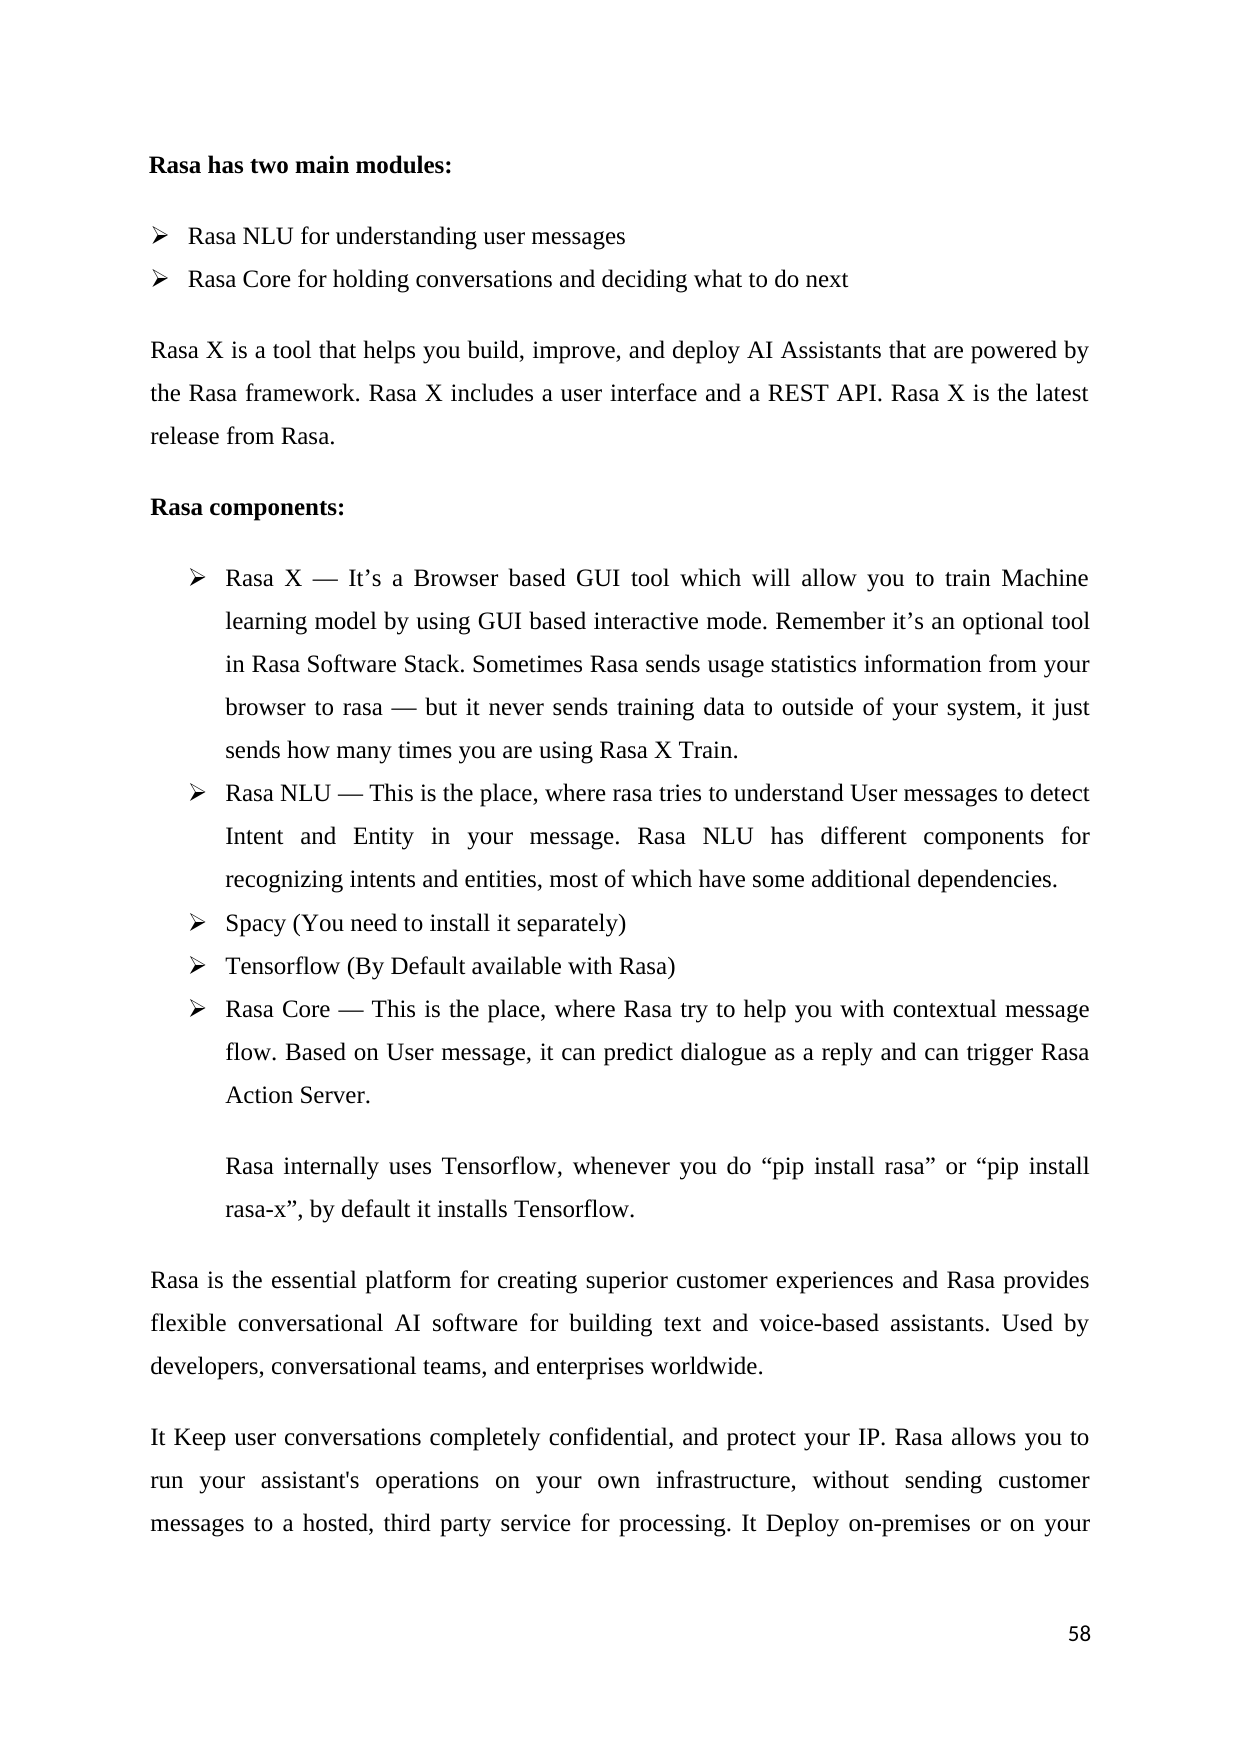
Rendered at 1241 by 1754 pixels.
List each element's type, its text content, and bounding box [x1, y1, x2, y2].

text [150, 1422, 1091, 1537]
text Rasa components: [150, 492, 1091, 521]
list Tensorflow (By Default available with Rasa) [188, 951, 1091, 979]
list Rasa Core for holding conversations and deciding what to do next [150, 264, 1091, 293]
text Rasa has two main modules: [148, 150, 1091, 179]
list Rasa Core — This is the place, where Rasa try to help you with contextual message flow. Based on User message, it can predict dialogue as a reply and can trigger Rasa Action Server. [188, 994, 1091, 1109]
text Rasa internally uses Tensorflow, whenever you do “pip install rasa” or “pip install rasa-x”, by default it installs Tensorflow. [225, 1151, 1091, 1223]
text Rasa X is a tool that helps you build, improve, and deploy AI Assistants that are powered by the Rasa framework. Rasa X includes a user interface and a REST API. Rasa X is the latest release from Rasa. [150, 335, 1091, 450]
list Rasa X — It’s a Browser based GUI tool which will allow you to train Machine learning model by using GUI based interactive mode. Remember it’s an optional tool in Rasa Software Stack. Sometimes Rasa sends usage statistics information from your browser to rasa — but it never sends training data to outside of your system, it just sends how many times you are using Rasa X Train. [188, 563, 1091, 764]
list Rasa NLU — This is the place, where rasa tries to understand User messages to detect Intent and Entity in your message. Rasa NLU has different components for recognizing intents and entities, most of which have some additional dependencies. [188, 778, 1091, 893]
text Rasa is the essential platform for creating superior customer experiences and Rasa provides flexible conversational AI software for building text and voice-based assistants. Used by developers, conversational teams, and enterprises worldwide. [150, 1265, 1091, 1380]
list Rasa NLU for understanding user messages [150, 221, 1091, 249]
list Spacy (You need to install it separately) [188, 908, 1091, 936]
